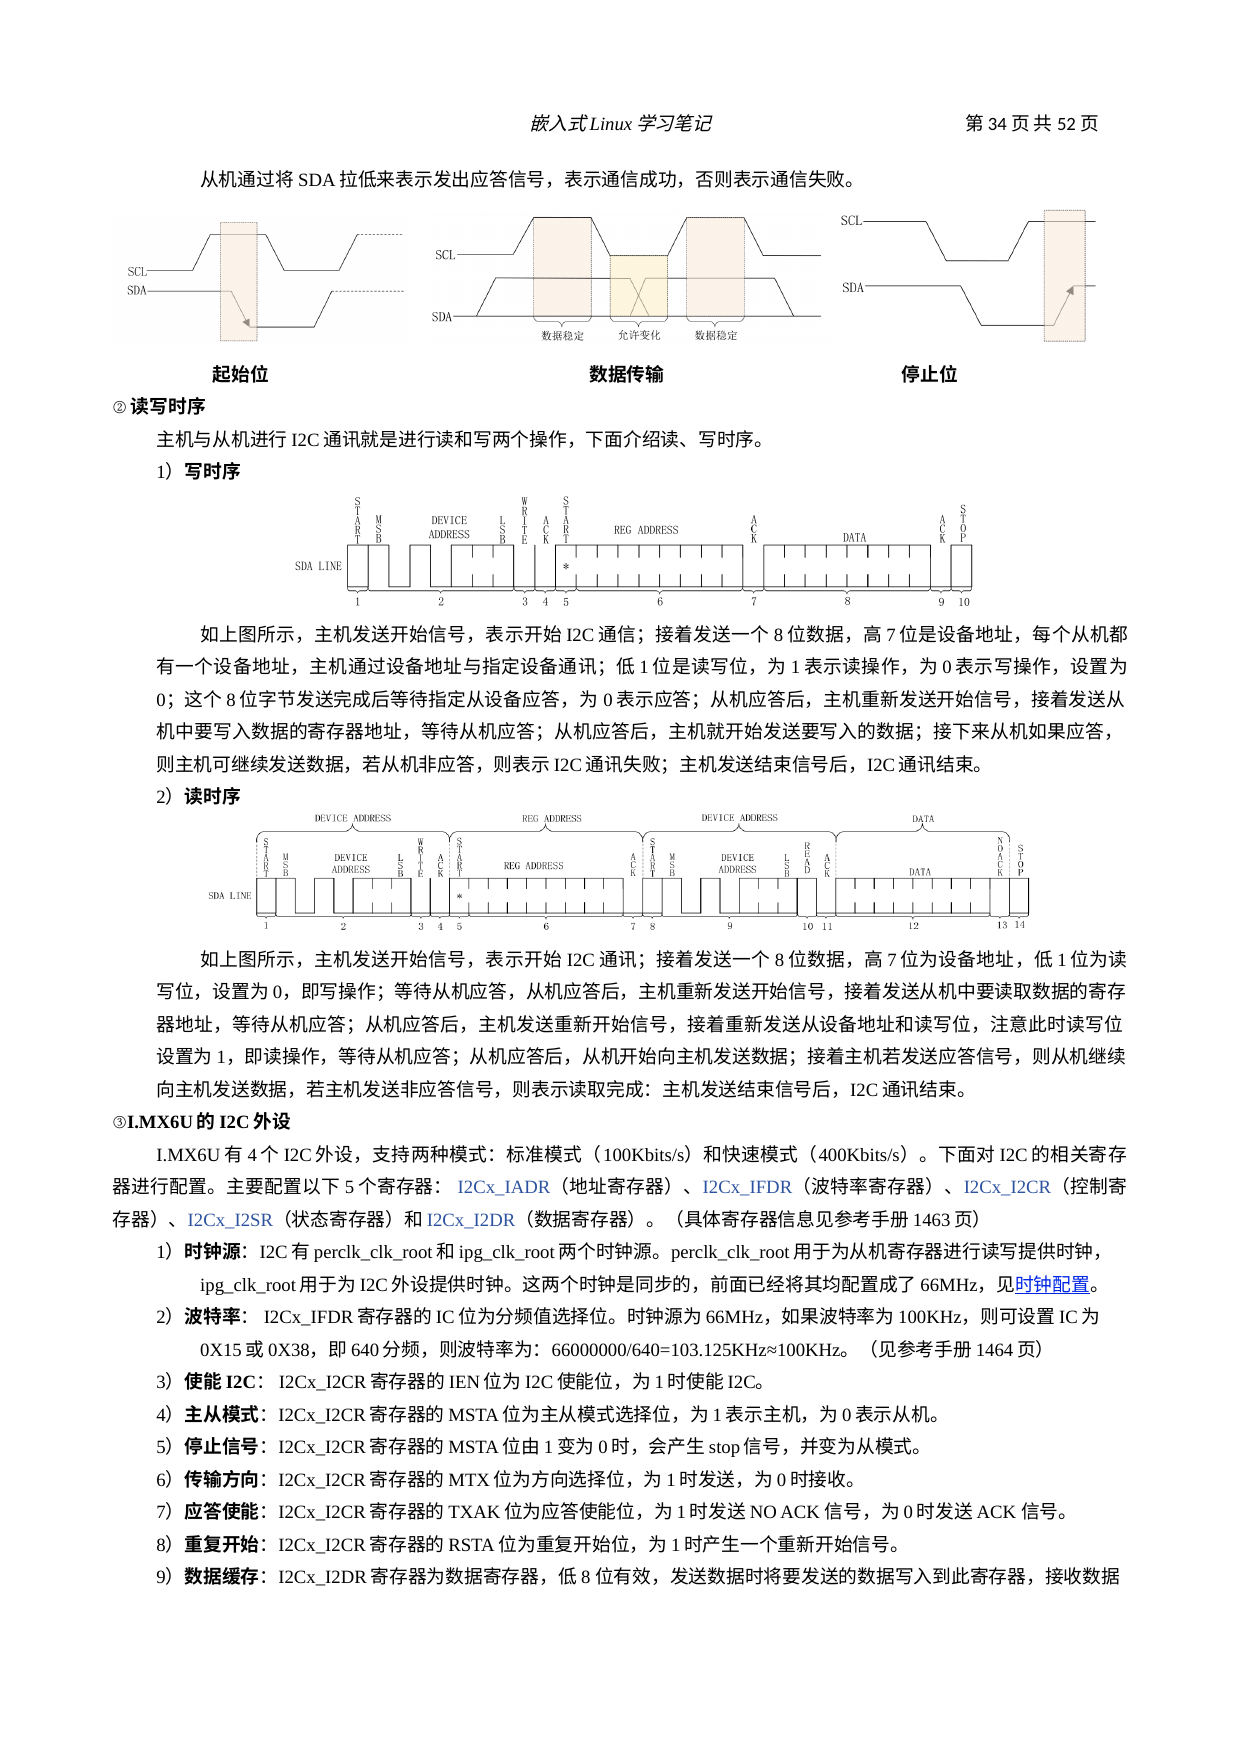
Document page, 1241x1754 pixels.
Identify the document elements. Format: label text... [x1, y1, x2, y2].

text 如上图所示，主机发送开始信号，表示开始I2C通信；接着发送一个8位数据，高7位是设备地址，每个从机都有一个设备地址，主机通过设备地址与指定设备通讯；低1位是读写位，为1表示读操作，为0表示写操作，设置为0；这个8位字节发送完成后等待指定从设备应答，为0表示应答；从机应答后，主机重新发送开始信号，接着发送从机中要写入数据的寄存器地址，等待从机应答；从机应答后，主机就开始发送要写入的数据；接下来从机如果应答，则主机可继续发送数据，若从机非应答，则表示I2C通讯失败；主机发送结束信号后，I2C通讯结束。 [156, 617, 1128, 779]
text 6）传输方向：I2Cx_I2CR寄存器的MTX位为方向选择位，为1时发送，为0时接收。 [112, 1462, 1128, 1494]
picture [287, 487, 983, 616]
text 3）使能I2C： I2Cx_I2CR寄存器的IEN位为I2C使能位，为1时使能I2C。 [112, 1364, 1128, 1397]
text 9）数据缓存：I2Cx_I2DR寄存器为数据寄存器，低 8 位有效，发送数据时将要发送的数据写入到此寄存器，接收数据 [156, 1559, 1128, 1592]
picture [200, 812, 1048, 938]
text ③I.MX6U的I2C外设 [112, 1104, 1128, 1137]
text 从机通过将 SDA 拉低来表示发出应答信号，表示通信成功，否则表示通信失败。 [156, 162, 1128, 194]
text 2）波特率： I2Cx_IFDR寄存器的IC位为分频值选择位。时钟源为66MHz，如果波特率为100KHz，则可设置IC为 [156, 1299, 1128, 1332]
text 4）主从模式：I2Cx_I2CR寄存器的MSTA位为主从模式选择位，为1表示主机，为0表示从机。 [112, 1397, 1128, 1429]
text 1）写时序 [112, 454, 1128, 487]
text 0X15或0X38，即640分频，则波特率为：66000000/640=103.125KHz≈100KHz。（见参考手册1464页） [156, 1332, 1128, 1364]
text ②读写时序 [112, 389, 1128, 422]
text 1）时钟源：I2C有perclk_clk_root和ipg_clk_root两个时钟源。perclk_clk_root用于为从机寄存器进行读写提供时钟， [156, 1234, 1128, 1267]
text 如上图所示，主机发送开始信号，表示开始I2C通讯；接着发送一个8位数据，高7位为设备地址，低1位为读写位，设置为0，即写操作；等待从机应答，从机应答后，主机重新发送开始信号，接着发送从机中要读取数据的寄存器地址，等待从机应答；从机应答后，主机发送重新开始信号，接着重新发送从设备地址和读写位，注意此时读写位设置为1，即读操作，等待从机应答；从机应答后，从机开始向主机发送数据；接着主机若发送应答信号，则从机继续向主机发送数据，若主机发送非应答信号，则表示读取完成：主机发送结束信号后，I2C通讯结束。 [156, 942, 1128, 1104]
picture [112, 211, 414, 345]
text 2）读时序 [112, 779, 1128, 812]
text ipg_clk_root用于为I2C外设提供时钟。这两个时钟是同步的，前面已经将其均配置成了66MHz，见时钟配置。 [200, 1267, 1128, 1299]
text 主机与从机进行I2C通讯就是进行读和写两个操作，下面介绍读、写时序。 [112, 422, 1128, 454]
picture [428, 210, 830, 345]
text 8）重复开始：I2Cx_I2CR寄存器的RSTA位为重复开始位，为1时产生一个重新开始信号。 [112, 1527, 1128, 1559]
text I.MX6U有4个I2C外设，支持两种模式：标准模式（100Kbits/s）和快速模式（400Kbits/s）。下面对I2C的相关寄存器进行配置。主要配置以下5个寄存器： I2Cx_IADR（地址寄存器）、I2Cx_IFDR（波特率寄存器）、I2Cx_I2CR（控制寄存器）、I2Cx_I2SR（状态寄存器）和I2Cx_I2DR（数据寄存器）。（具体寄存器信息见参考手册1463页） [112, 1137, 1128, 1234]
text 起始位 数据传输 停止位 [156, 357, 1128, 389]
text 5）停止信号：I2Cx_I2CR寄存器的MSTA位由1变为0时，会产生stop信号，并变为从模式。 [112, 1429, 1128, 1462]
picture [834, 206, 1103, 345]
text 7）应答使能：I2Cx_I2CR寄存器的TXAK位为应答使能位，为1时发送NO ACK 信号，为0时发送ACK 信号。 [112, 1494, 1128, 1527]
